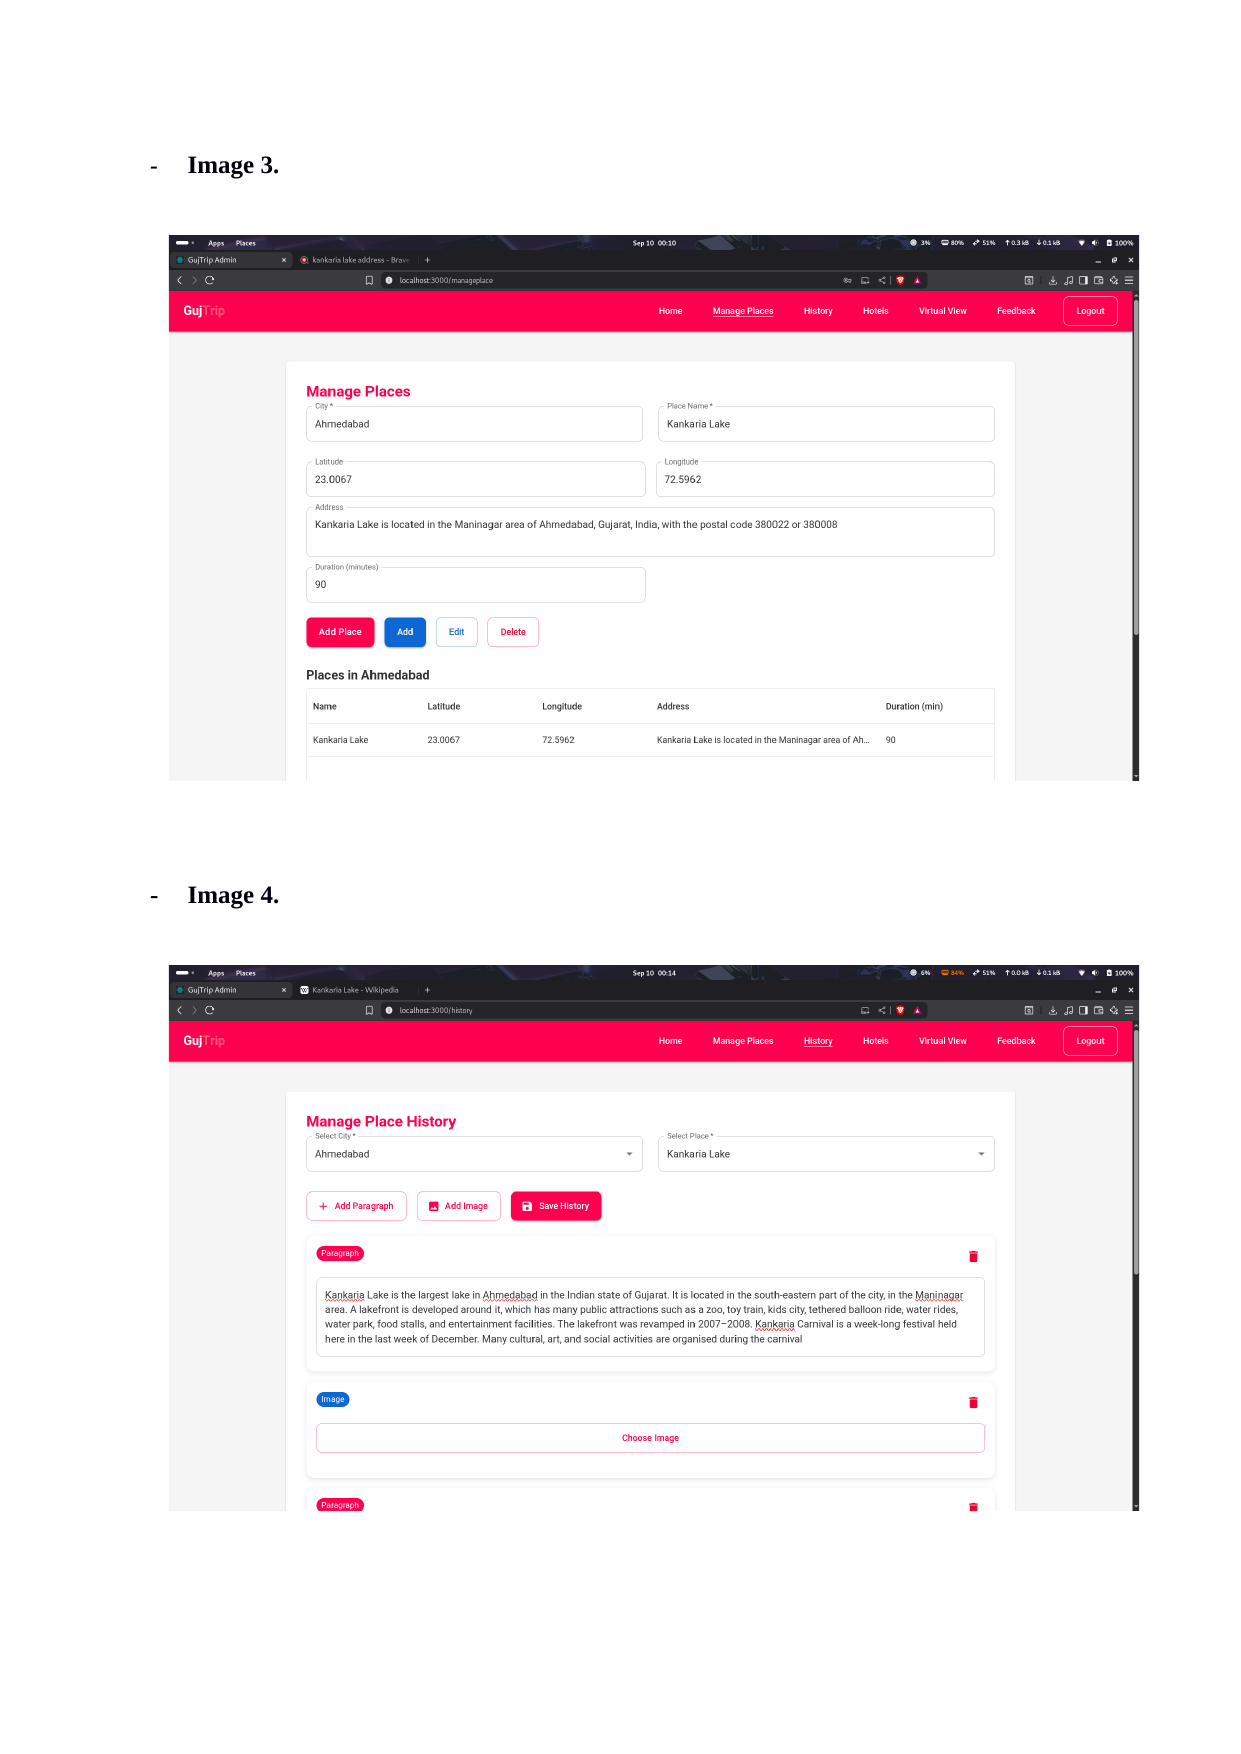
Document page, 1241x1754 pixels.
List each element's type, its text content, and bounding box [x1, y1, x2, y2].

list Image 4. [150, 881, 1120, 909]
list Image 3. [150, 150, 1120, 179]
